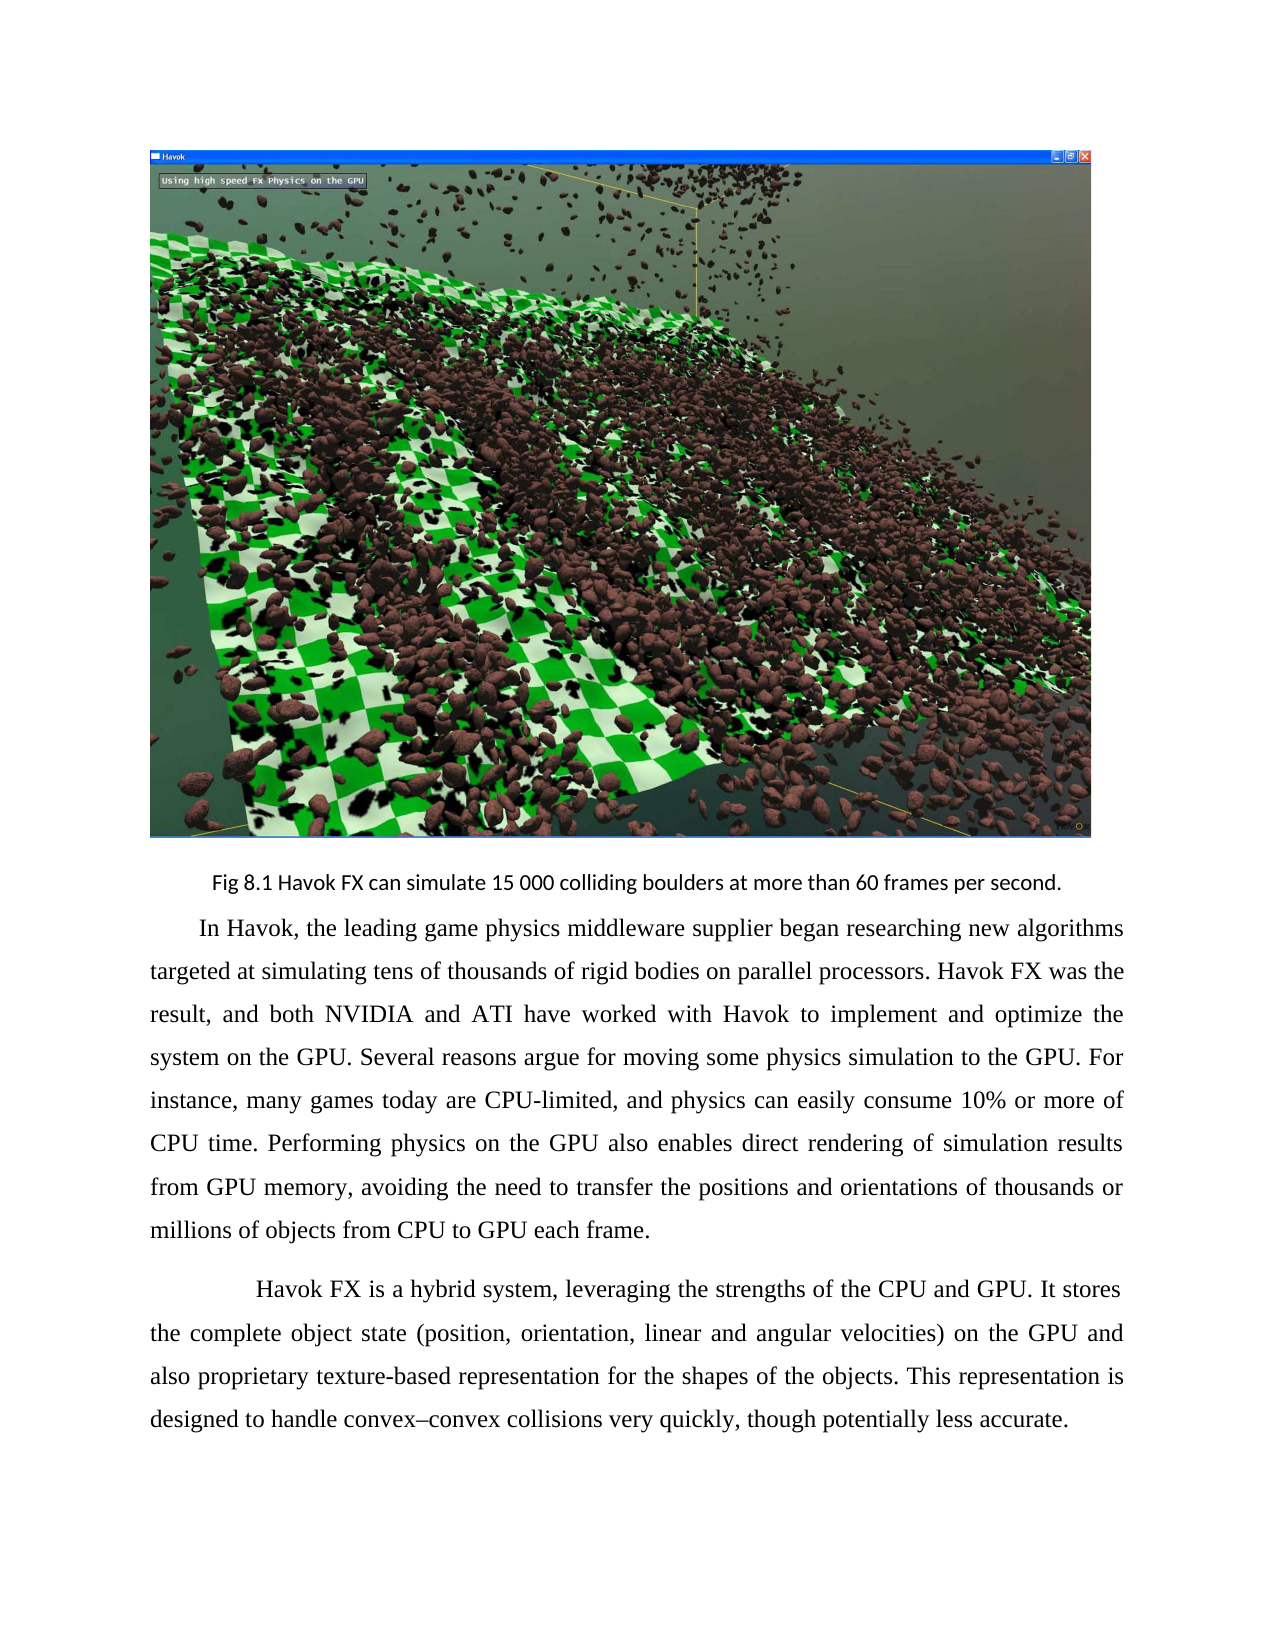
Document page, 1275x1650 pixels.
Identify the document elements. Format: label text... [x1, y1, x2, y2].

text Fig 8.1 Havok FX can simulate 15 000 colliding boulders at more than 60 frames per second. [150, 868, 1125, 896]
text In Havok, the leading game physics middleware supplier began researching new algorithms targeted at simulating tens of thousands of rigid bodies on parallel processors. Havok FX was the result, and both NVIDIA and ATI have worked with Havok to implement and optimize the system on the GPU. Several reasons argue for moving some physics simulation to the GPU. For instance, many games today are CPU-limited, and physics can easily consume 10% or more of CPU time. Performing physics on the GPU also enables direct rendering of simulation results from GPU memory, avoiding the need to transfer the positions and orientations of thousands or millions of objects from CPU to GPU each frame. [150, 913, 1125, 1243]
text Havok FX is a hybrid system, leveraging the strengths of the CPU and GPU. It stores the complete object state (position, orientation, linear and angular velocities) on the GPU and also proprietary texture-based representation for the shapes of the objects. This representation is designed to handle convex–convex collisions very quickly, though potentially less accurate. [150, 1274, 1125, 1433]
